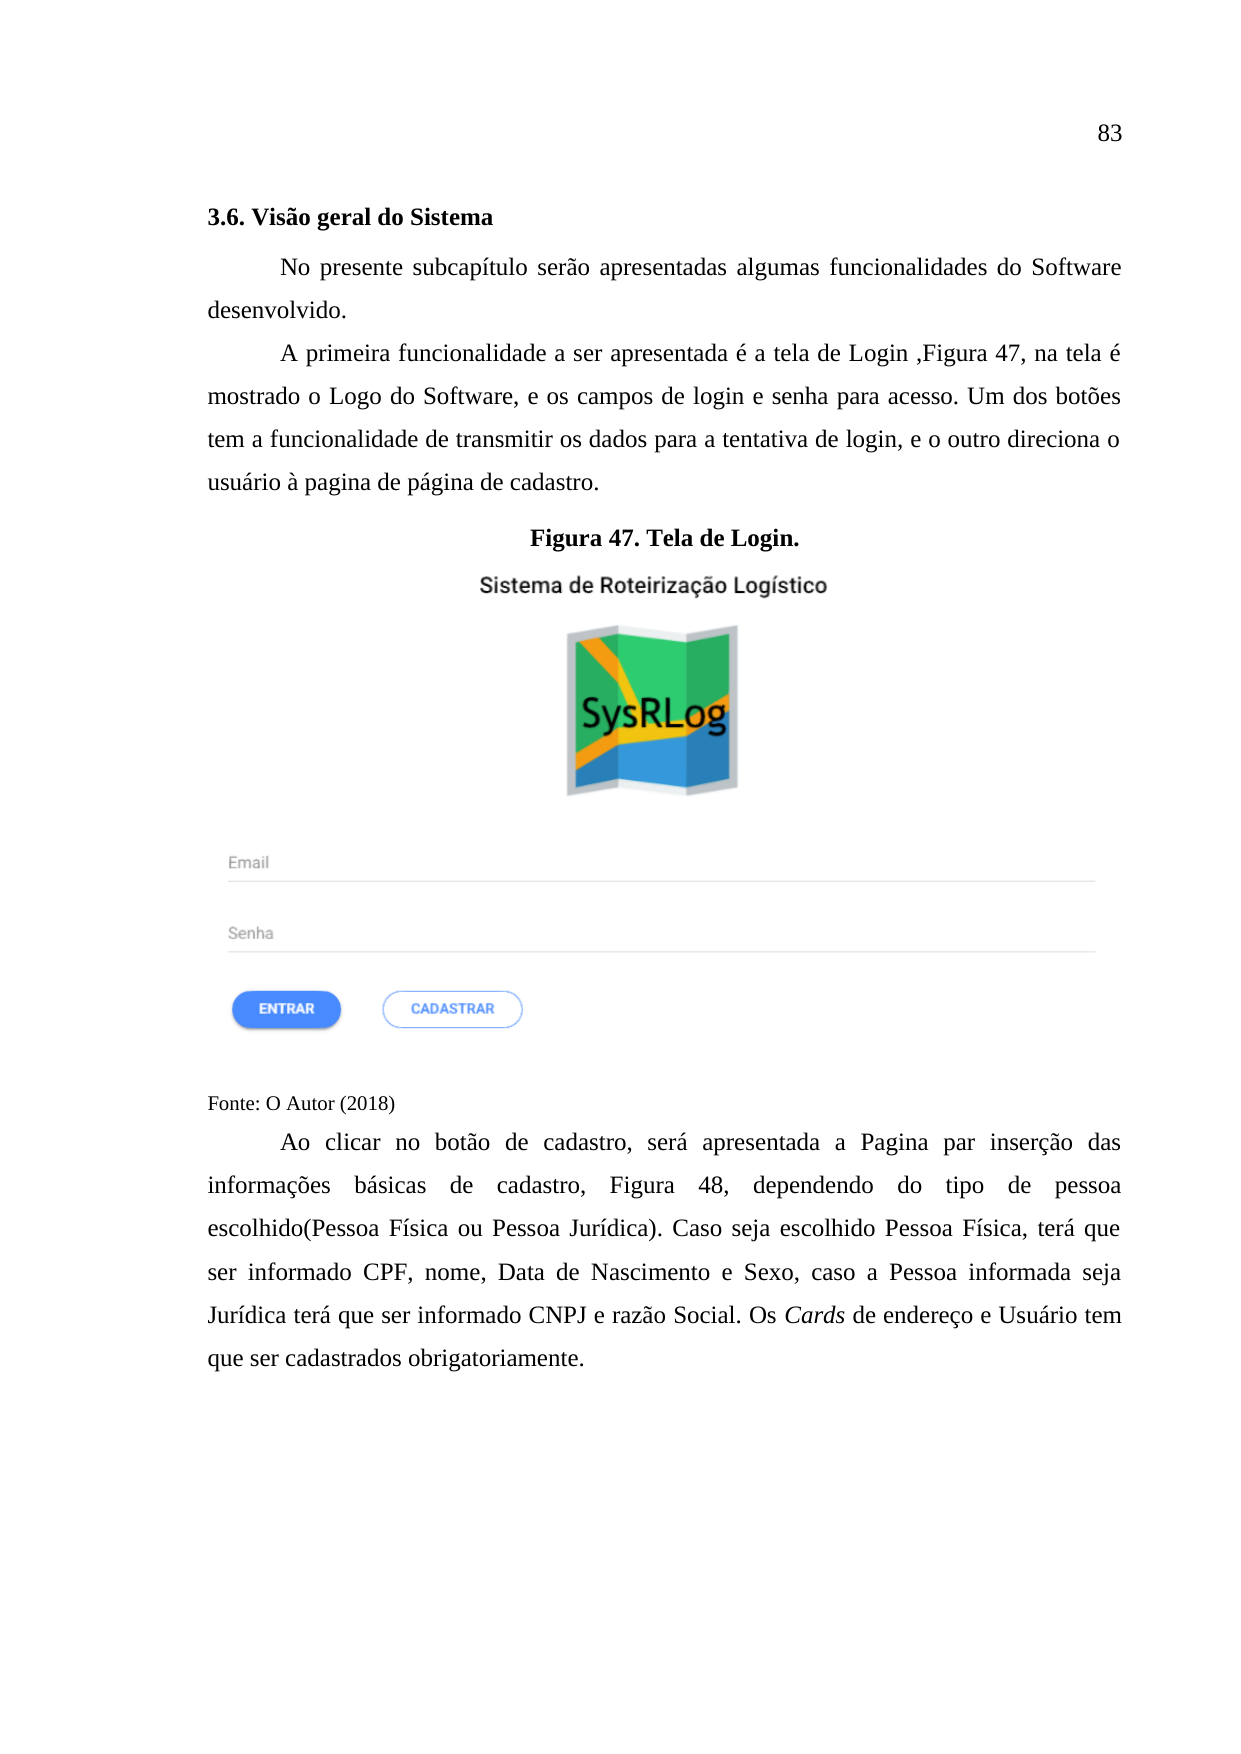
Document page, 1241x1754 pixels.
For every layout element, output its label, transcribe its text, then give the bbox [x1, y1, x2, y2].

picture [200, 564, 1112, 1077]
text Figura 47. Tela de Login. [207, 523, 1122, 552]
text No presente subcapítulo serão apresentadas algumas funcionalidades do Software desenvolvido. [207, 252, 1122, 323]
text Ao clicar no botão de cadastro, será apresentada a Pagina par inserção das informações básicas de cadastro, Figura 48, dependendo do tipo de pessoa escolhido(Pessoa Física ou Pessoa Jurídica). Caso seja escolhido Pessoa Física, terá que ser informado CPF, nome, Data de Nascimento e Sexo, caso a Pessoa informada seja Jurídica terá que ser informado CNPJ e razão Social. Os Cards de endereço e Usuário tem que ser cadastrados obrigatoriamente. [207, 1127, 1122, 1372]
subtitle Visão geral do Sistema [207, 202, 1122, 231]
text Fonte: O Autor (2018) [207, 1091, 1122, 1115]
text A primeira funcionalidade a ser apresentada é a tela de Login ,Figura 47, na tela é mostrado o Logo do Software, e os campos de login e senha para acesso. Um dos botões tem a funcionalidade de transmitir os dados para a tentativa de login, e o outro direciona o usuário à pagina de página de cadastro. [207, 338, 1122, 496]
